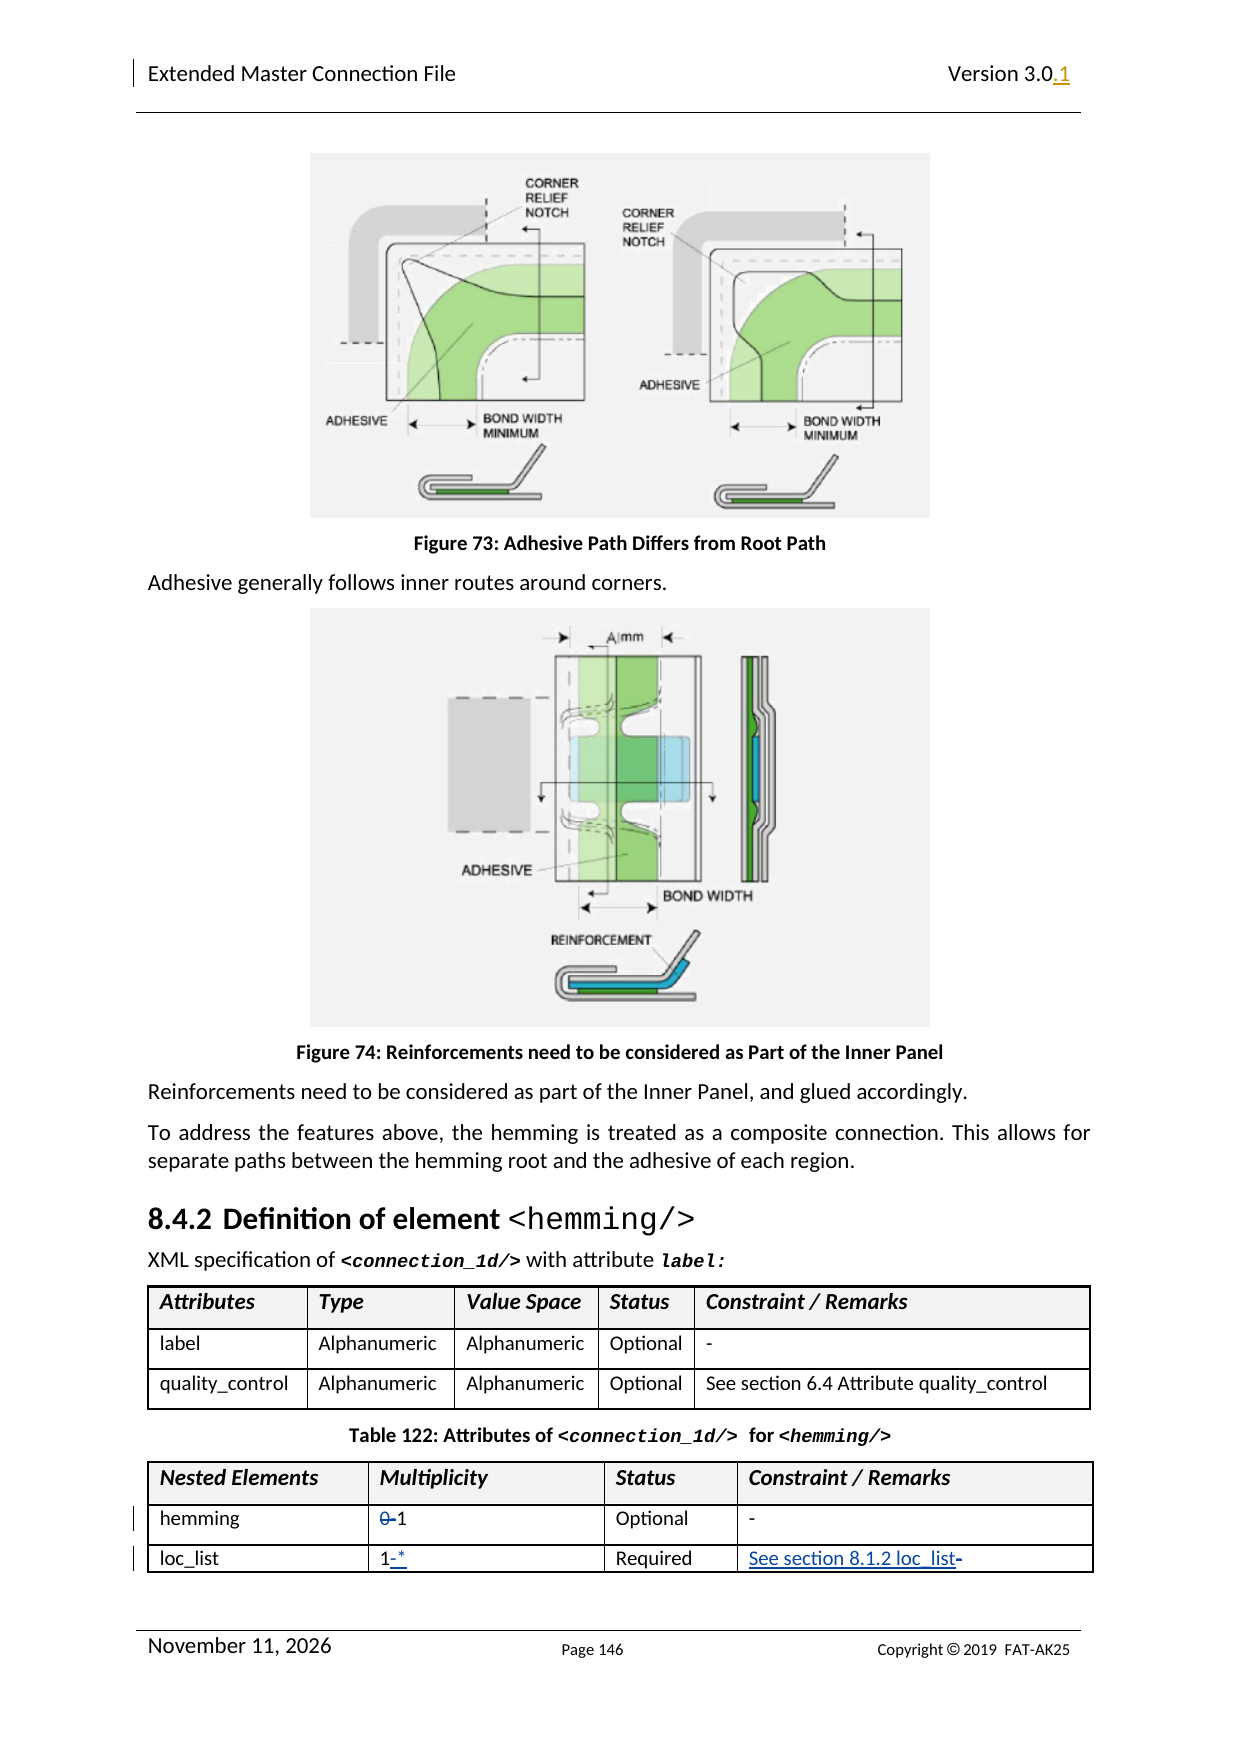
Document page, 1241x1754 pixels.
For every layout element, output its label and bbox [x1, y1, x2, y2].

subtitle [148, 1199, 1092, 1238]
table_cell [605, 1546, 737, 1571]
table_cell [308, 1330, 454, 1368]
picture [310, 153, 931, 518]
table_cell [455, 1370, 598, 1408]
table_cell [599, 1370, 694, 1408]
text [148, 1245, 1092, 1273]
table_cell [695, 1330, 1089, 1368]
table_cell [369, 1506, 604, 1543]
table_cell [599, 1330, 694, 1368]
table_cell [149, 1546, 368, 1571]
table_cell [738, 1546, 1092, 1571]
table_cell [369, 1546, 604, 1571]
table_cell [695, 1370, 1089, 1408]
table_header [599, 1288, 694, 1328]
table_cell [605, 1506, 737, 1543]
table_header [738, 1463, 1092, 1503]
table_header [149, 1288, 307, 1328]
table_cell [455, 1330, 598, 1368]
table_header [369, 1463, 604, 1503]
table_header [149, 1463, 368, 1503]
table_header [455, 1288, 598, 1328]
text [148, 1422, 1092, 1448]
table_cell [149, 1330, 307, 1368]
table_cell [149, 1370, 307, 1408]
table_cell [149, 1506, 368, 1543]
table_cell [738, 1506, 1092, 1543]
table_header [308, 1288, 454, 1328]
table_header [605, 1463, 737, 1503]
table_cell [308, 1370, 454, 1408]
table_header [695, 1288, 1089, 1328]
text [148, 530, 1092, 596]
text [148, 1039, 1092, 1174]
picture [310, 608, 931, 1027]
